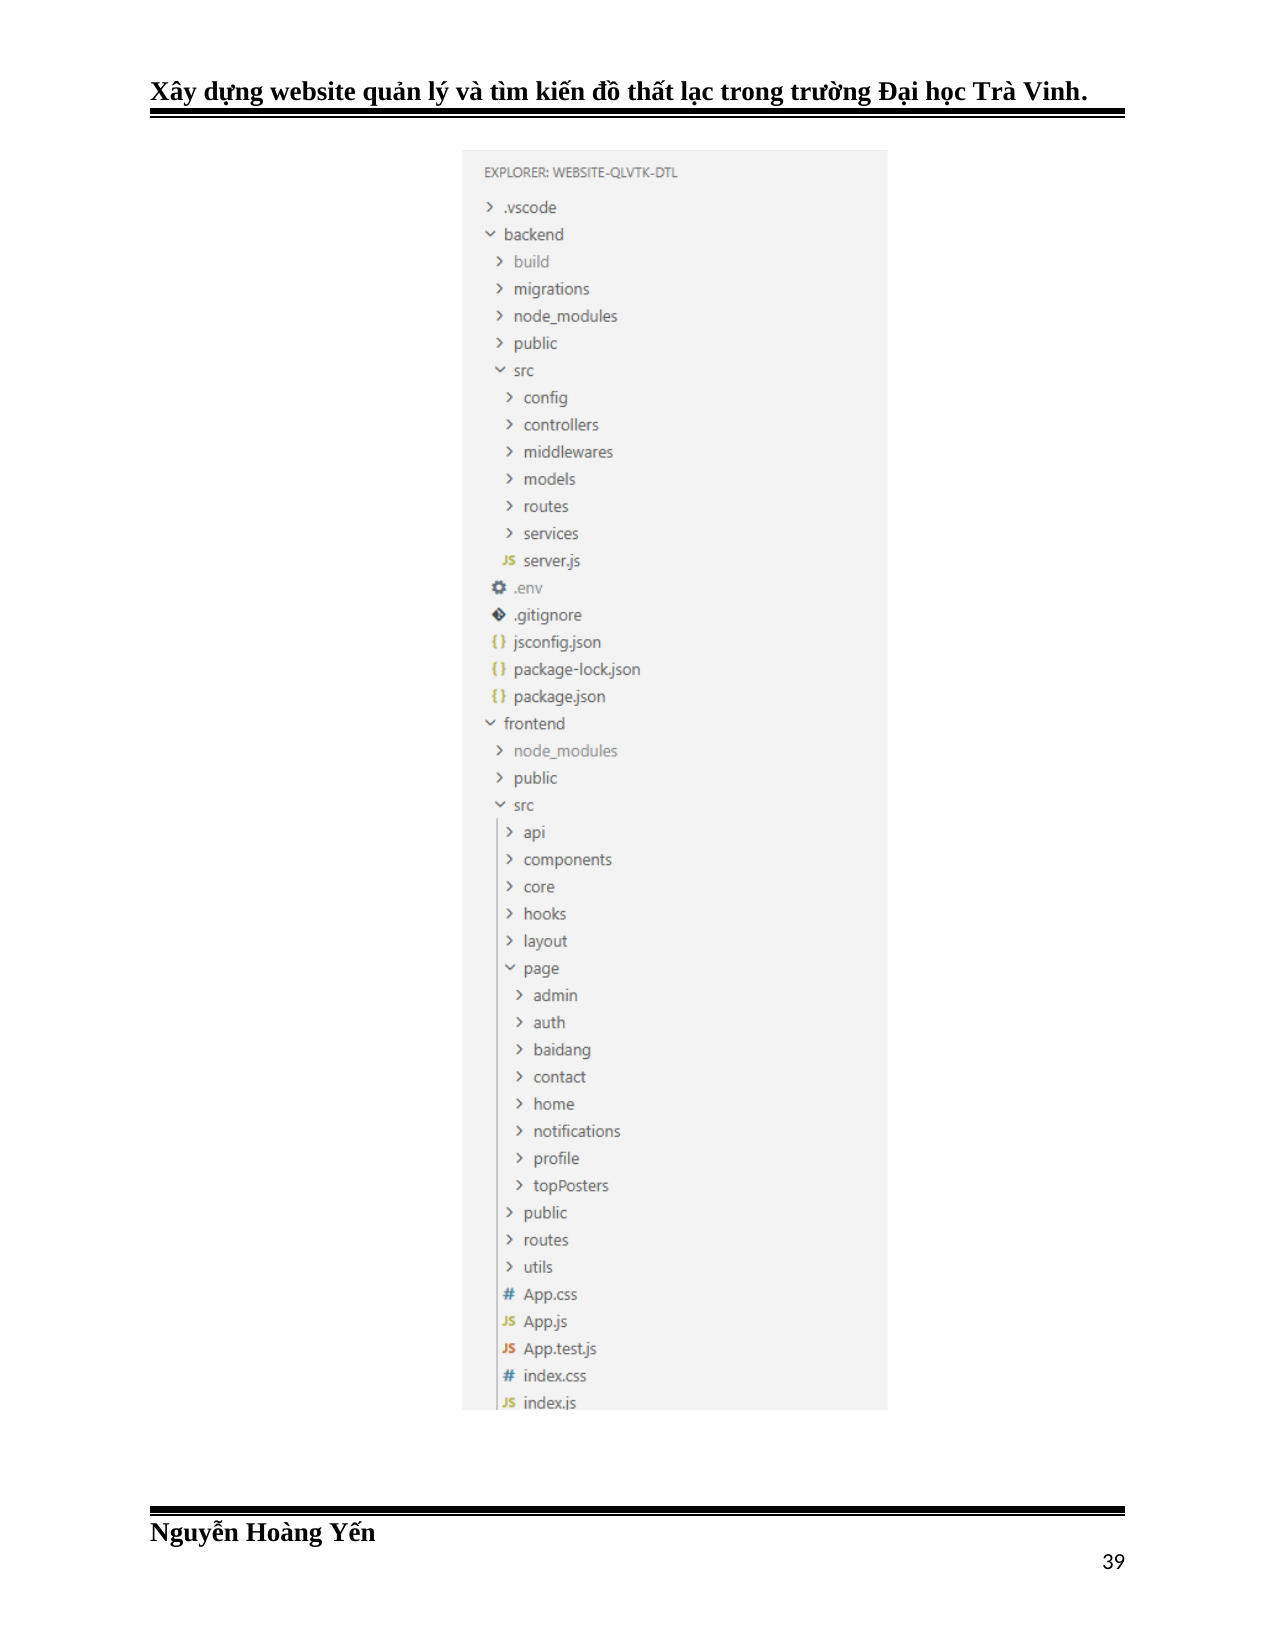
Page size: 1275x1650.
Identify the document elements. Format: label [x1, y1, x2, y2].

picture [462, 150, 888, 1410]
